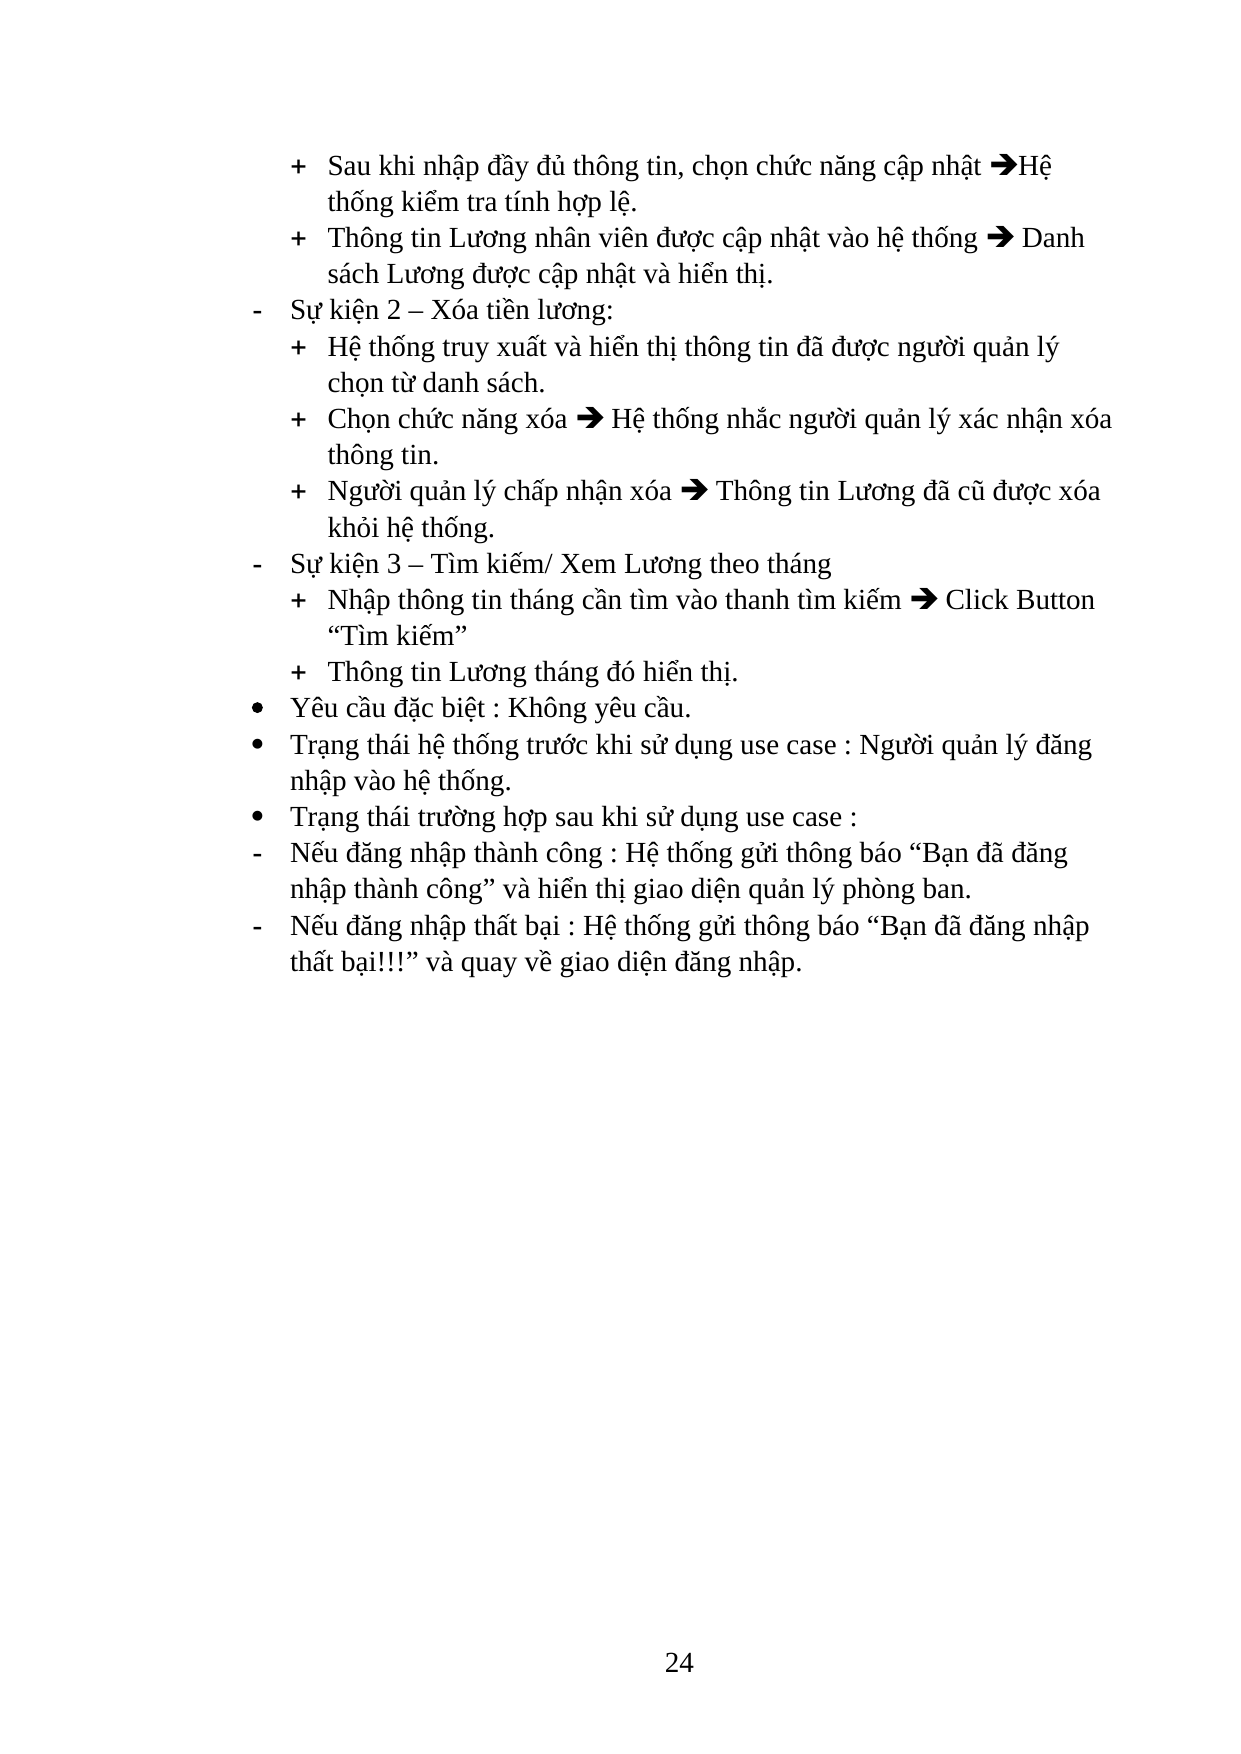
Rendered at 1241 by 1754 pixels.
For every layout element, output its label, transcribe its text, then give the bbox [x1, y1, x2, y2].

list Thông tin Lương nhân viên được cập nhật vào hệ thống Danh sách Lương được cập nhật và hiển thị. [290, 220, 1122, 290]
list Người quản lý chấp nhận xóa Thông tin Lương đã cũ được xóa khỏi hệ thống. [290, 473, 1122, 543]
list Nếu đăng nhập thành công : Hệ thống gửi thông báo “Bạn đã đăng nhập thành công” và hiển thị giao diện quản lý phòng ban. [252, 836, 1122, 905]
list Trạng thái trường hợp sau khi sử dụng use case : [252, 799, 1122, 833]
list Yêu cầu đặc biệt : Không yêu cầu. [252, 691, 1122, 724]
list Sau khi nhập đầy đủ thông tin, chọn chức năng cập nhật Hệ thống kiểm tra tính hợp lệ. [290, 148, 1122, 217]
list Hệ thống truy xuất và hiển thị thông tin đã được người quản lý chọn từ danh sách. [290, 329, 1122, 398]
list Sự kiện 3 – Tìm kiếm/ Xem Lương theo tháng [252, 546, 1122, 579]
list Trạng thái hệ thống trước khi sử dụng use case : Người quản lý đăng nhập vào hệ thống. [252, 727, 1122, 797]
list Sự kiện 2 – Xóa tiền lương: [252, 292, 1122, 326]
list Nếu đăng nhập thất bại : Hệ thống gửi thông báo “Bạn đã đăng nhập thất bại!!!” và quay về giao diện đăng nhập. [252, 908, 1122, 977]
list Chọn chức năng xóa Hệ thống nhắc người quản lý xác nhận xóa thông tin. [290, 401, 1122, 471]
list Thông tin Lương tháng đó hiển thị. [290, 654, 1122, 688]
list Nhập thông tin tháng cần tìm vào thanh tìm kiếm Click Button “Tìm kiếm” [290, 582, 1122, 652]
